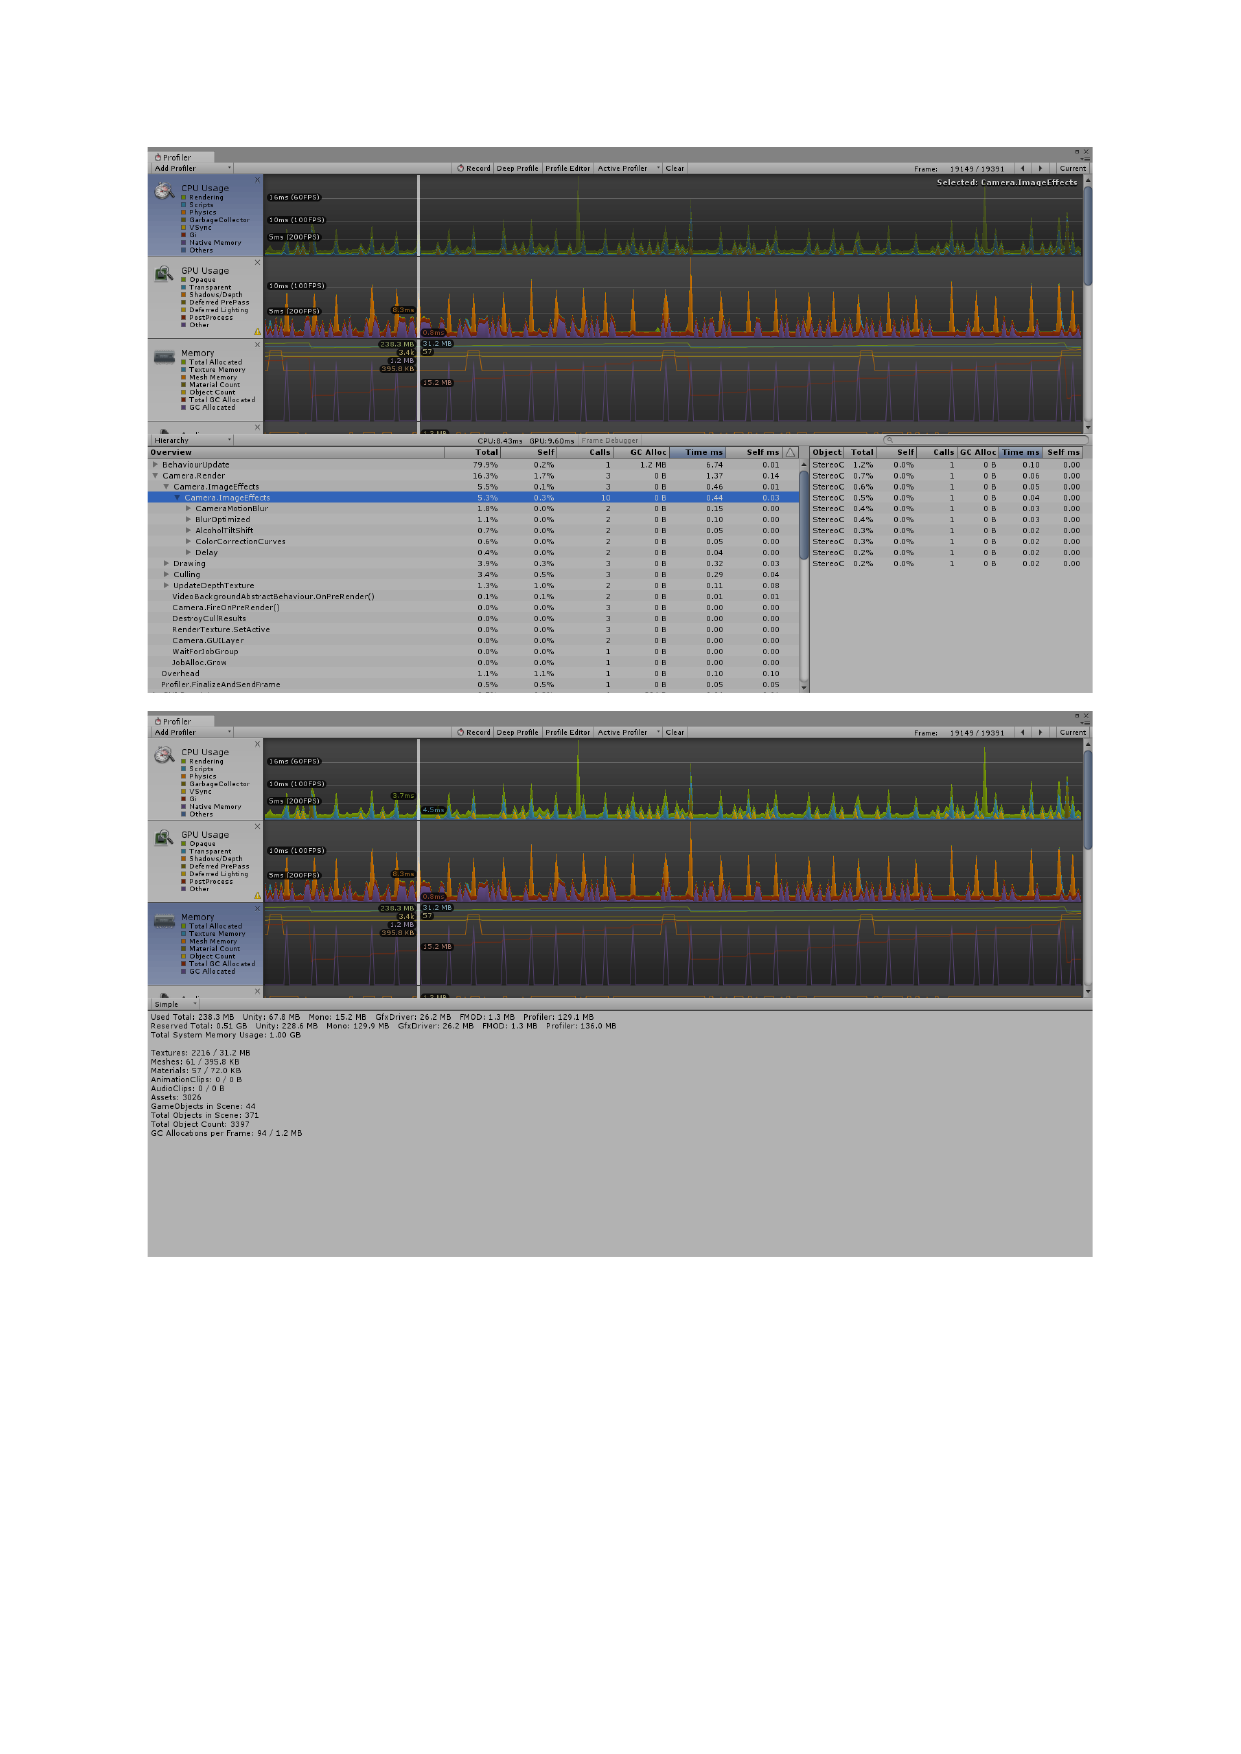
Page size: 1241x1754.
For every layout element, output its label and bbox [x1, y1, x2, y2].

picture [147, 147, 1093, 693]
picture [147, 711, 1093, 1257]
